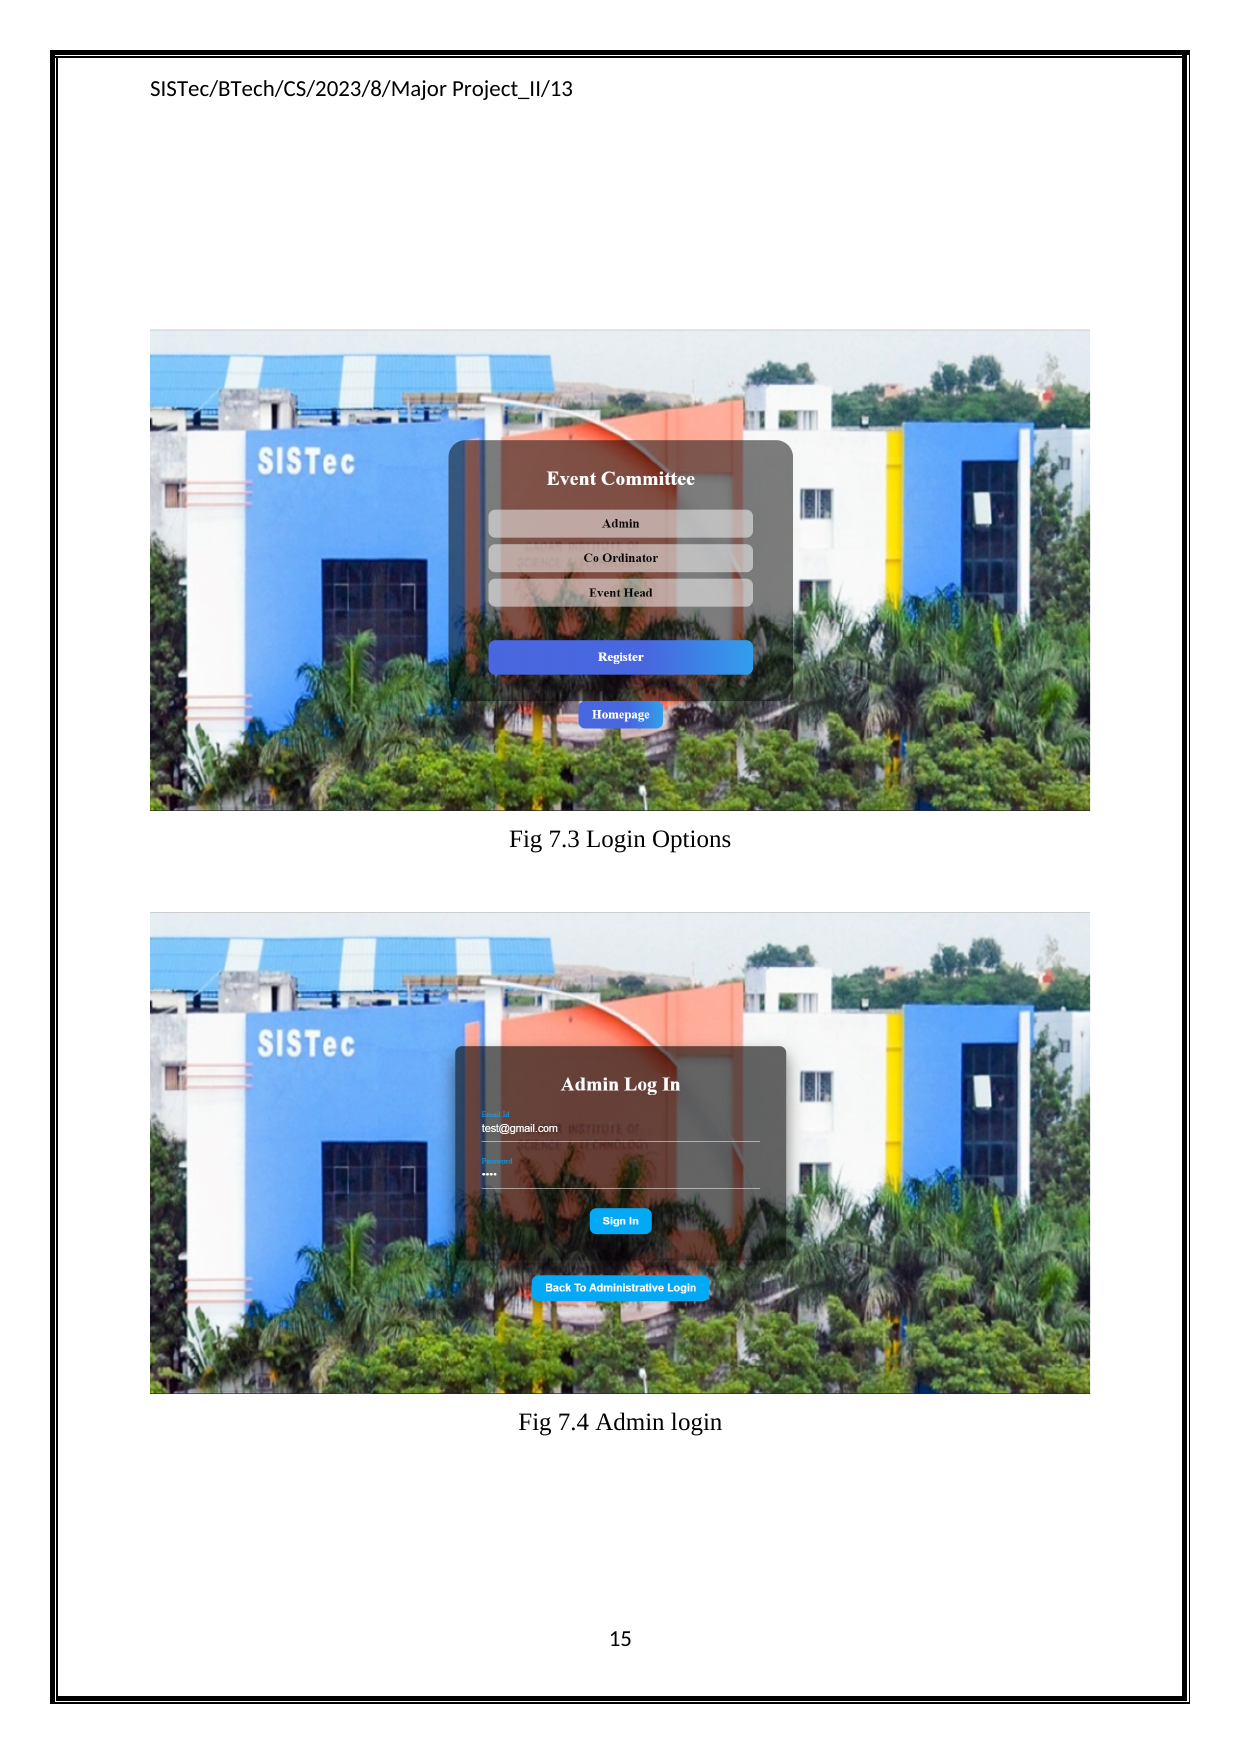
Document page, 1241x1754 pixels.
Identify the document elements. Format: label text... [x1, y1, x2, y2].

text Fig 7.4 Admin login [150, 1407, 1090, 1436]
text Fig 7.3 Login Options [150, 824, 1090, 853]
picture [150, 910, 1091, 1394]
picture [150, 329, 1091, 811]
